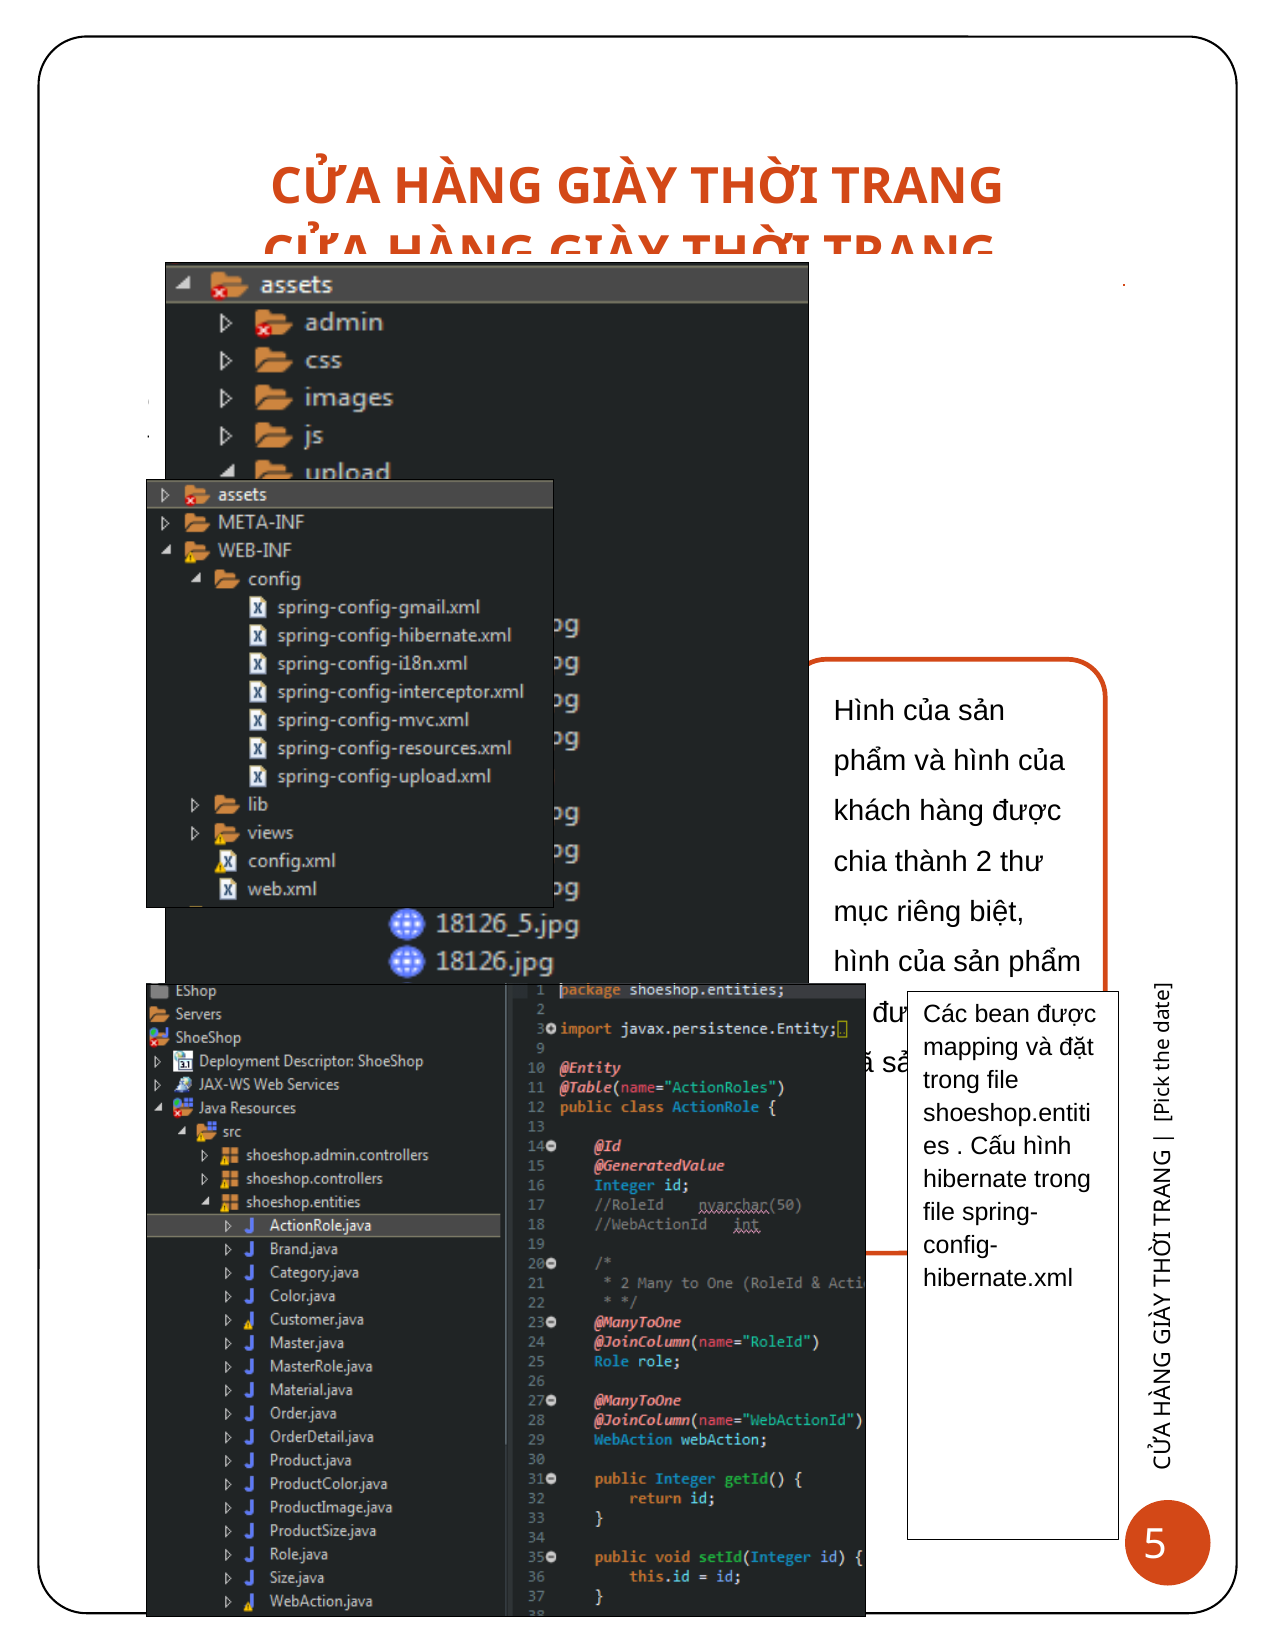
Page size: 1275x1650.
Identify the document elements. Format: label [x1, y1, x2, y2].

picture [147, 985, 865, 1616]
picture [147, 480, 553, 907]
picture [146, 263, 866, 984]
